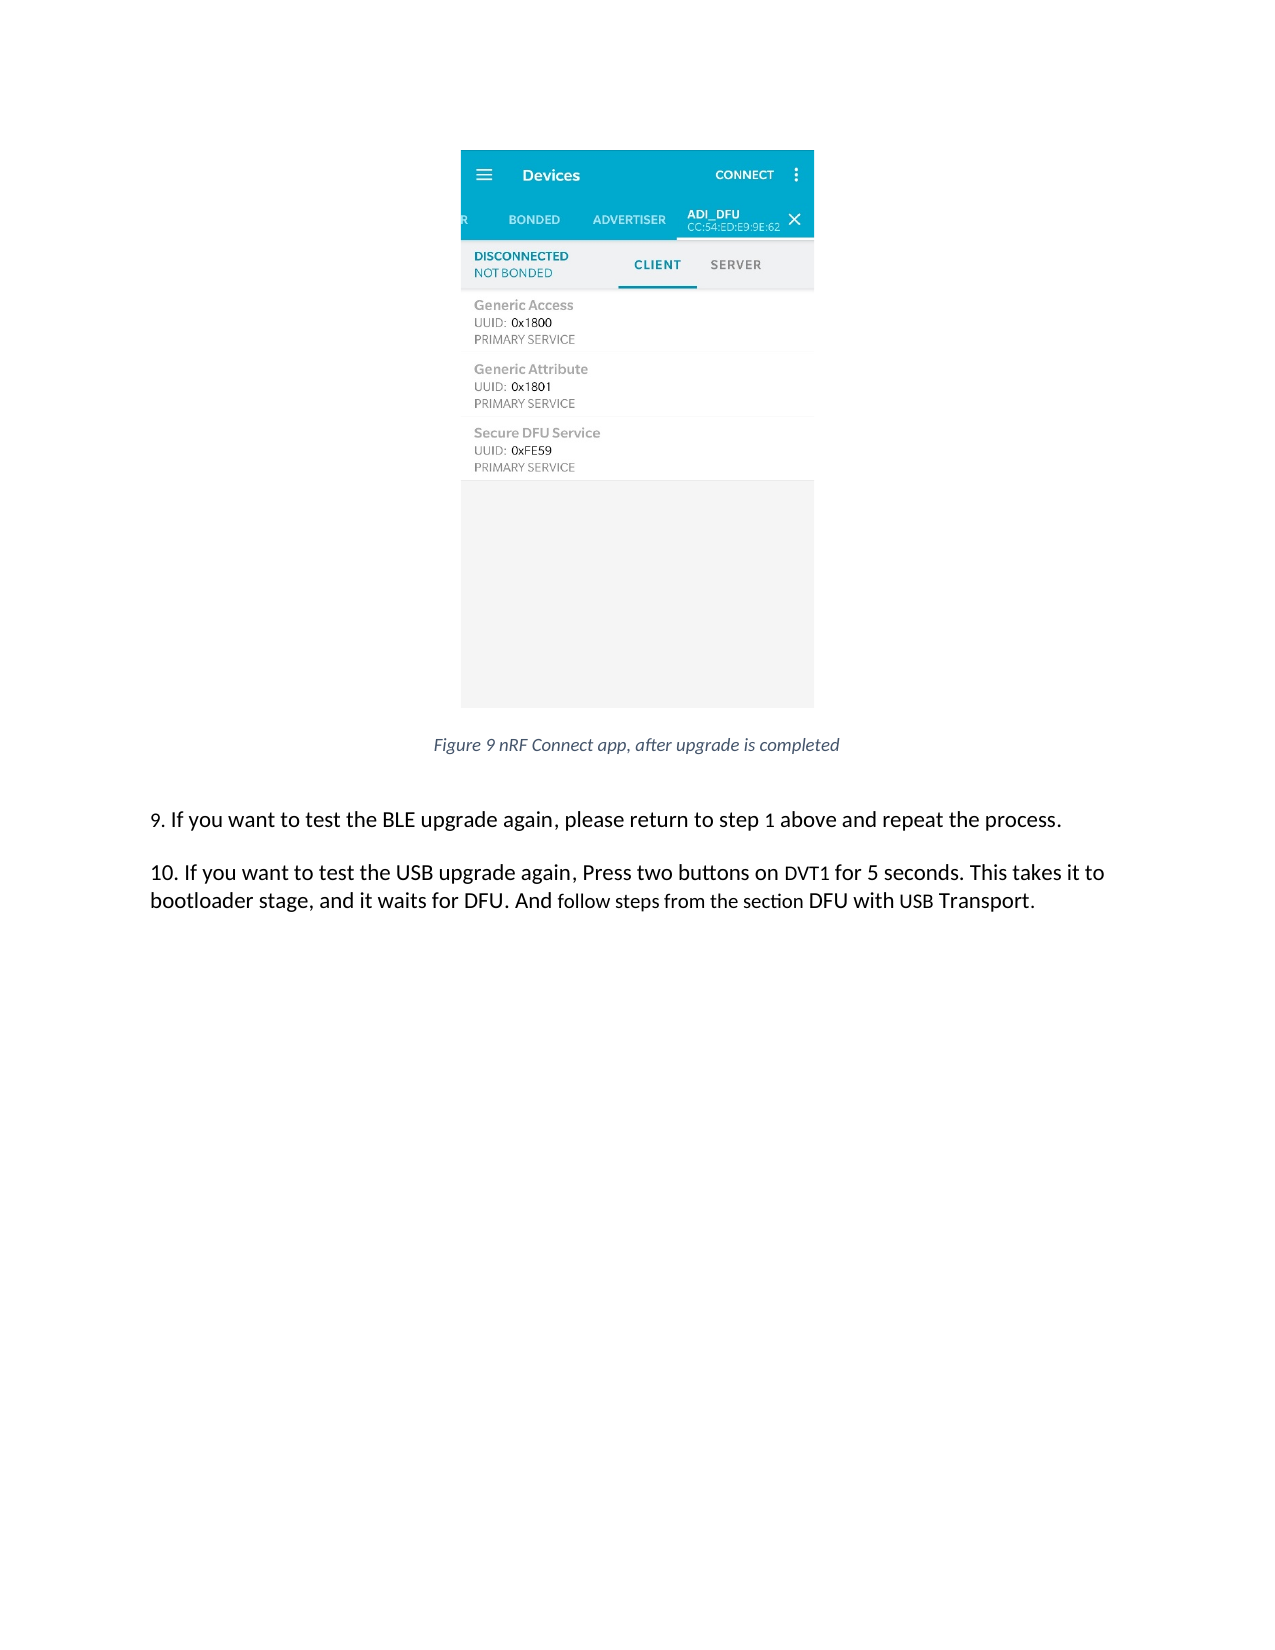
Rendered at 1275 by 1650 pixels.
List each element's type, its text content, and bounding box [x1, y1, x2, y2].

list If you want to test the USB upgrade again, Press two buttons on DVT1 for 5 seconds. This takes it to bootloader stage, and it waits for DFU. And follow steps from the section DFU with USB Transport. [150, 858, 1125, 914]
picture [460, 152, 815, 156]
list If you want to test the BLE upgrade again, please return to step 1 above and repeat the process. [150, 805, 1125, 833]
text Figure 9 nRF Connect app, after upgrade is completed [150, 733, 1125, 756]
picture [460, 159, 815, 708]
